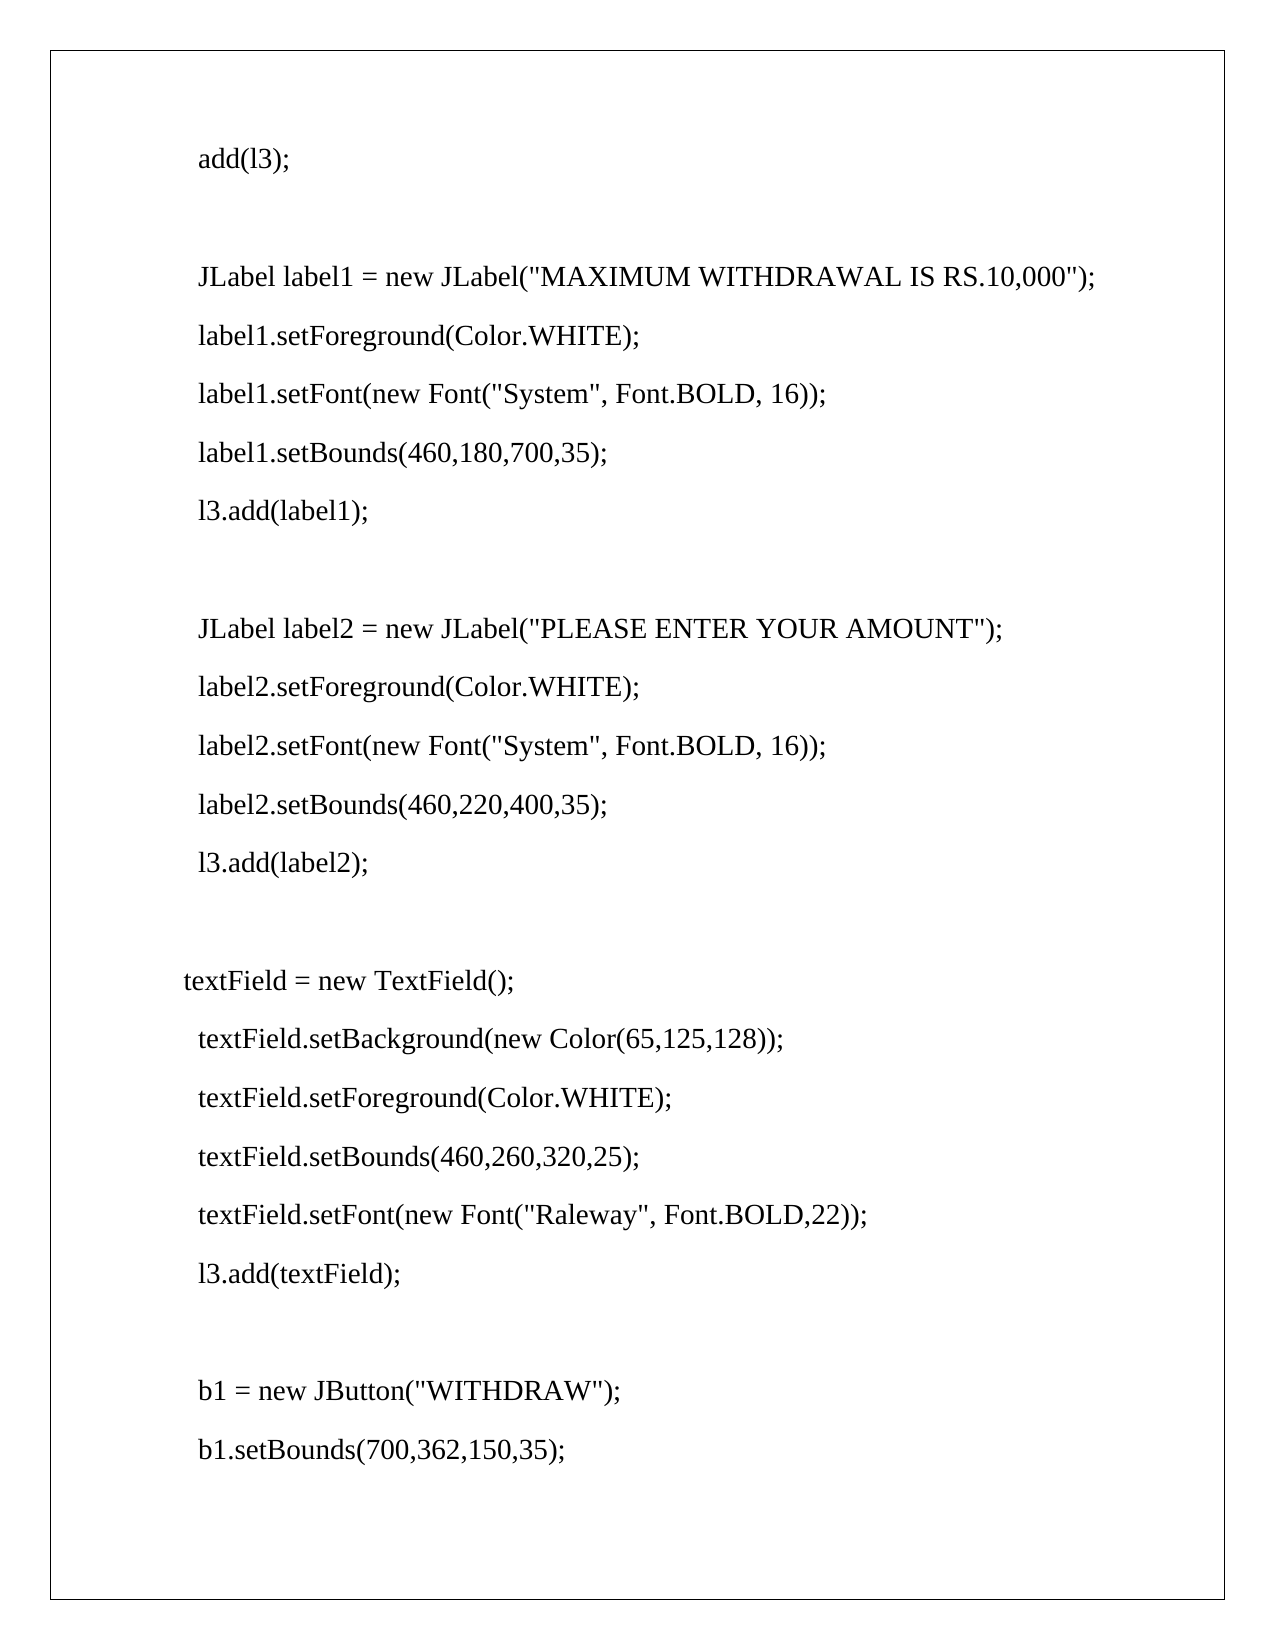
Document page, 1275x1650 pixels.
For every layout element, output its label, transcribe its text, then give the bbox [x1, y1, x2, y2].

text l3.add(label1); [139, 493, 1133, 527]
text textField.setFont(new Font("Raleway", Font.BOLD,22)); [139, 1197, 1133, 1231]
text l3.add(label2); [139, 845, 1133, 879]
text textField = new TextField(); [139, 963, 1133, 996]
text textField.setBounds(460,260,320,25); [139, 1139, 1133, 1172]
text textField.setForeground(Color.WHITE); [139, 1080, 1133, 1113]
text label2.setForeground(Color.WHITE); [139, 669, 1133, 703]
text textField.setBackground(new Color(65,125,128)); [139, 1021, 1133, 1055]
text label1.setBounds(460,180,700,35); [139, 435, 1133, 468]
text label1.setFont(new Font("System", Font.BOLD, 16)); [139, 376, 1133, 410]
text l3.add(textField); [139, 1256, 1133, 1289]
text JLabel label2 = new JLabel("PLEASE ENTER YOUR AMOUNT"); [139, 611, 1133, 644]
text label2.setFont(new Font("System", Font.BOLD, 16)); [139, 728, 1133, 762]
text label1.setForeground(Color.WHITE); [139, 318, 1133, 351]
text b1.setBounds(700,362,150,35); [139, 1432, 1133, 1465]
text add(l3); [139, 142, 1133, 175]
text b1 = new JButton("WITHDRAW"); [139, 1373, 1133, 1407]
text JLabel label1 = new JLabel("MAXIMUM WITHDRAWAL IS RS.10,000"); [139, 259, 1133, 292]
text label2.setBounds(460,220,400,35); [139, 787, 1133, 820]
